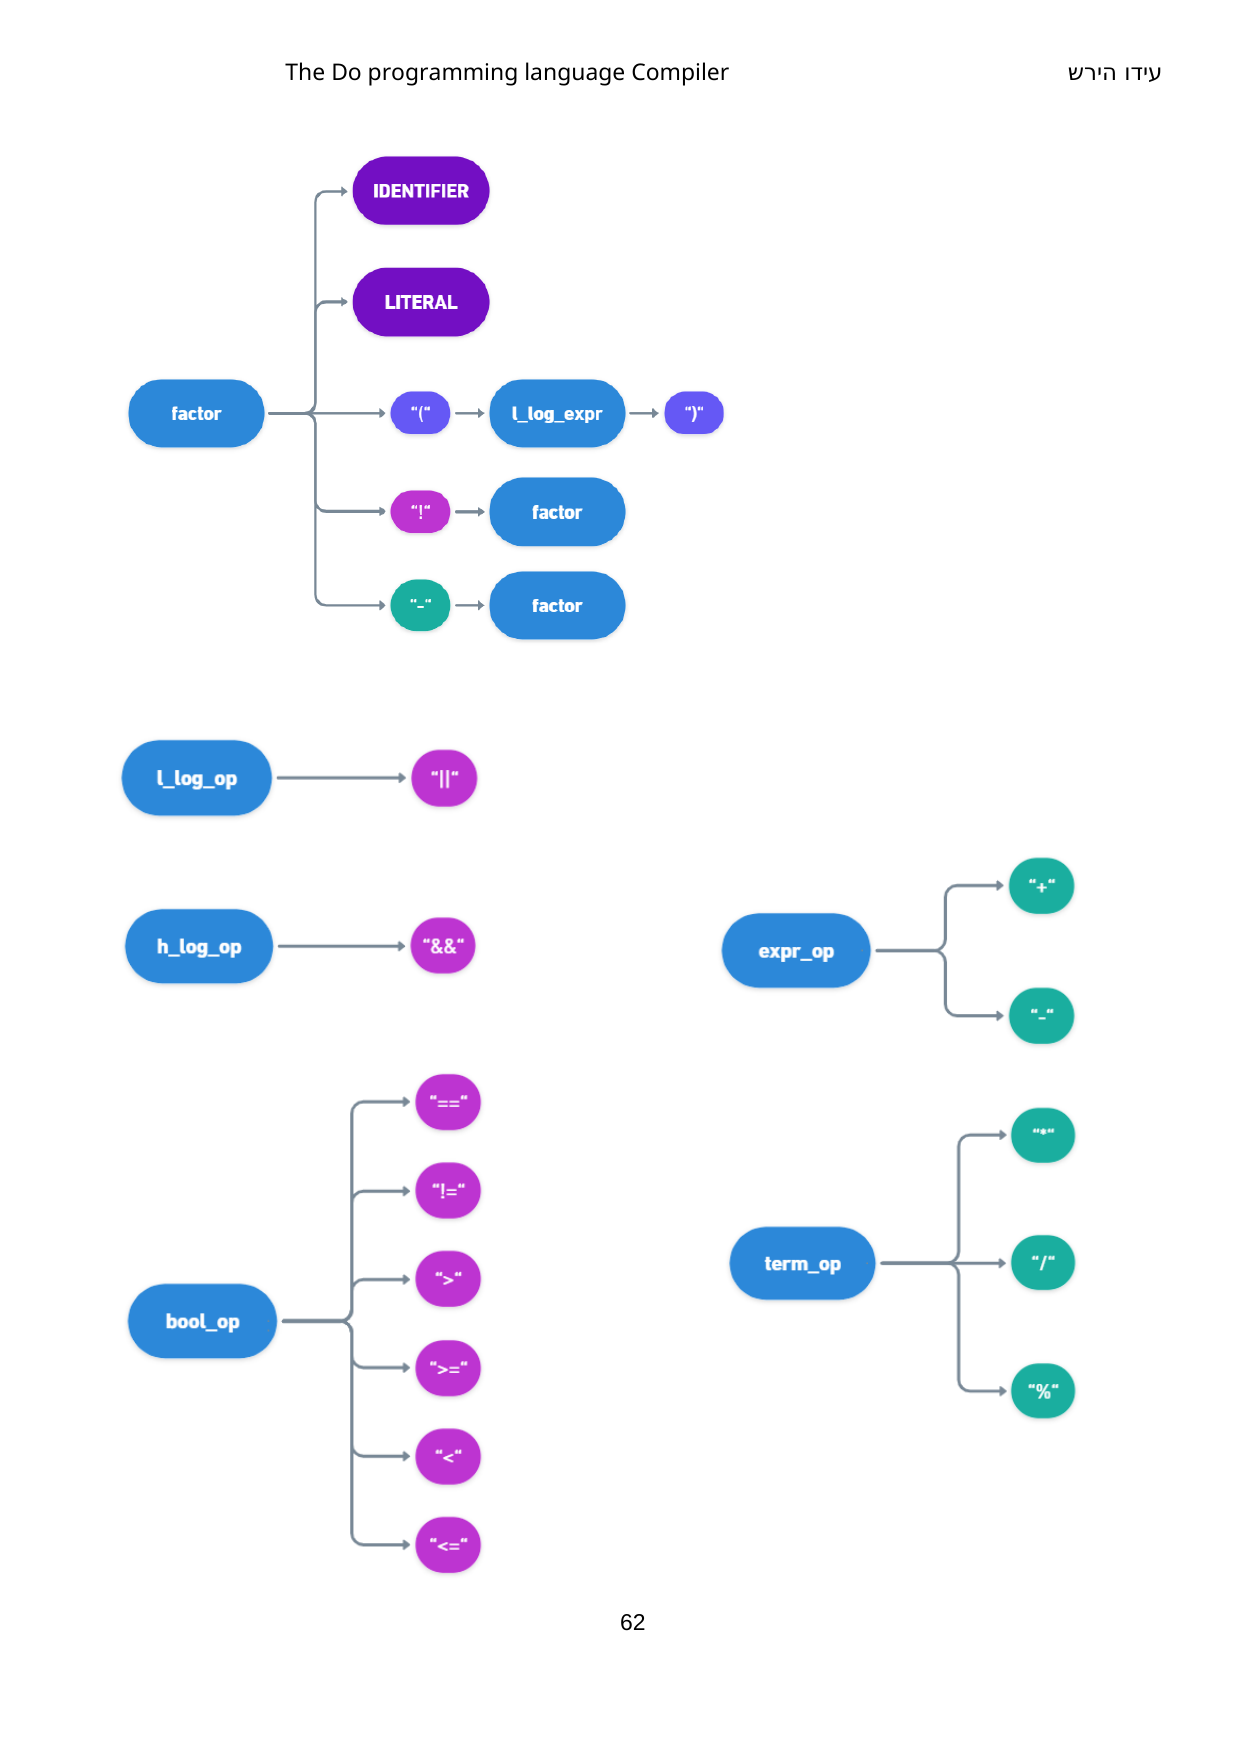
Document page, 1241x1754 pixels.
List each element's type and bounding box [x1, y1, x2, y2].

picture [114, 144, 745, 659]
picture [714, 848, 1096, 1060]
picture [102, 728, 497, 837]
picture [111, 895, 496, 1015]
picture [118, 1059, 509, 1588]
picture [723, 1092, 1087, 1432]
